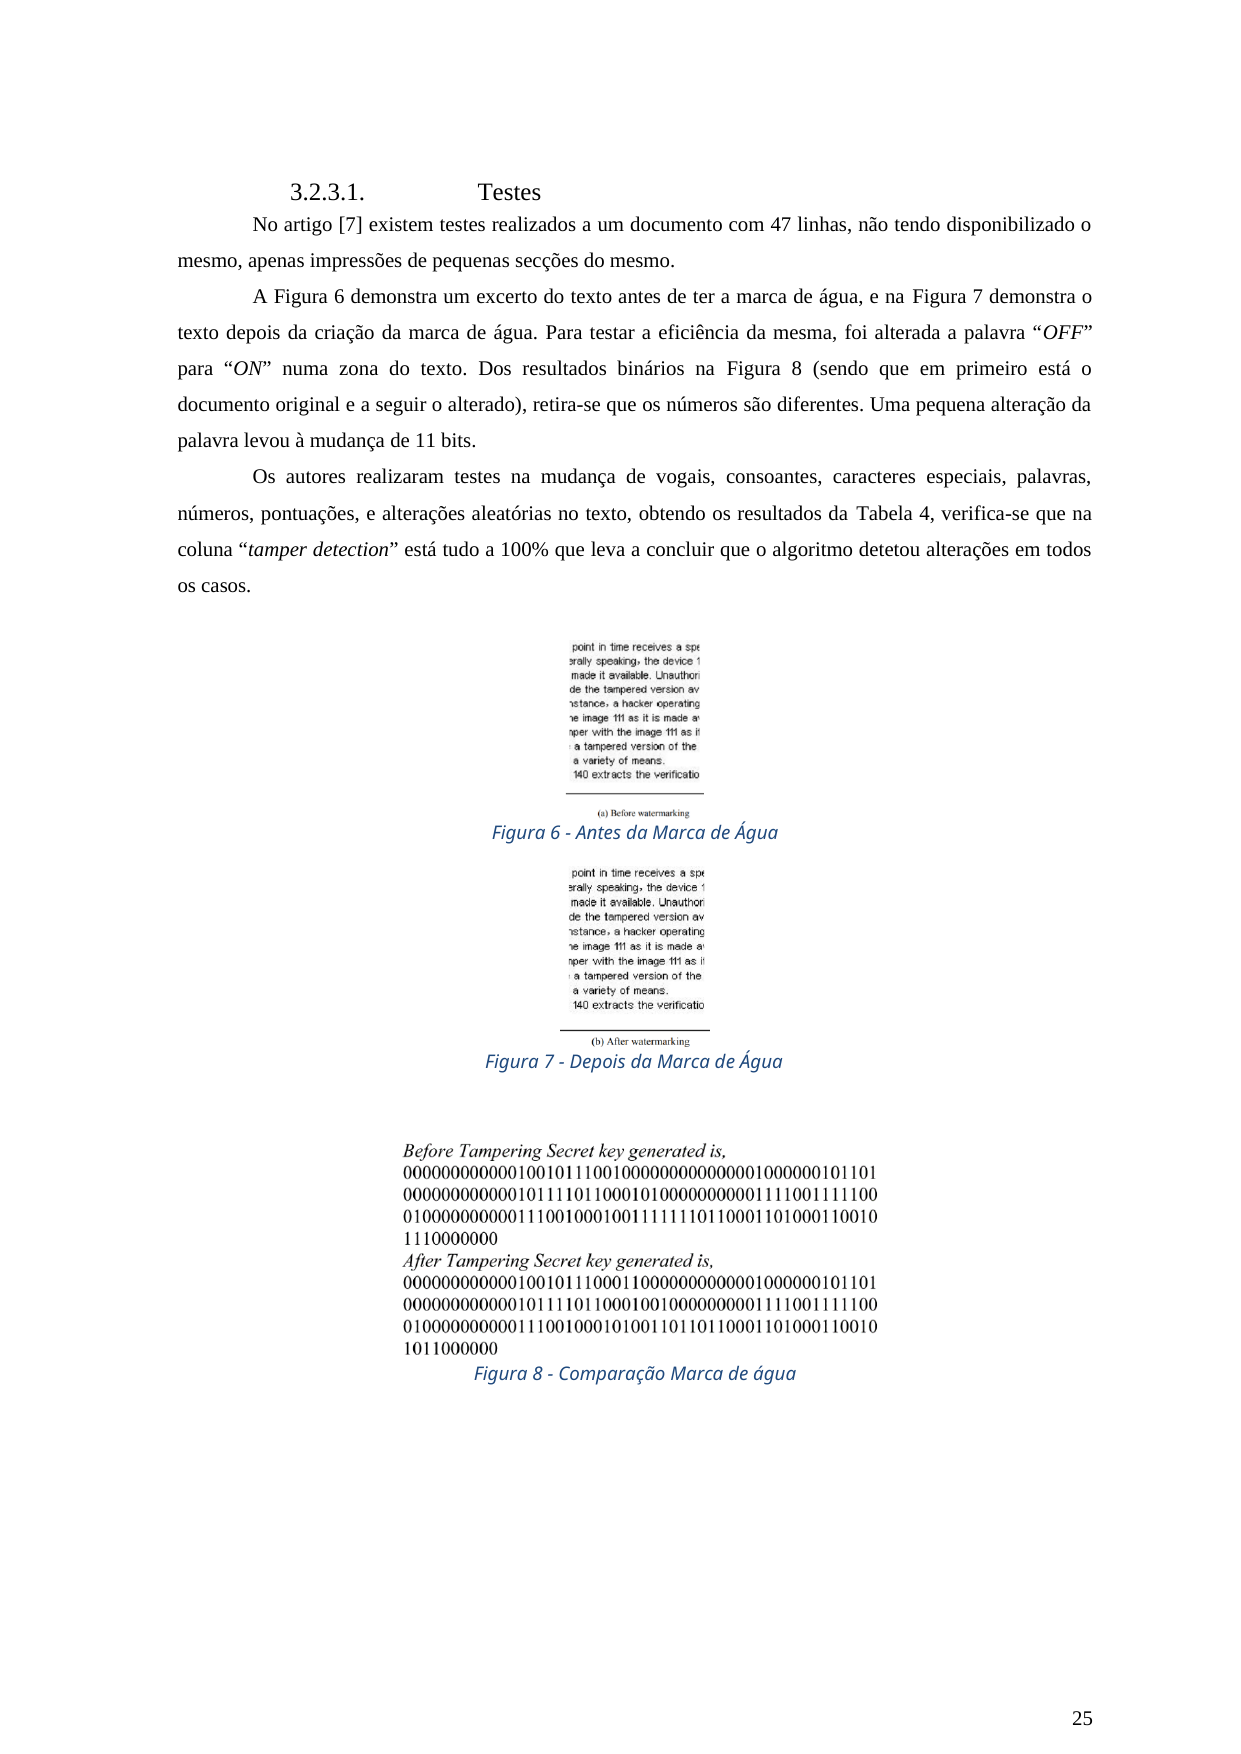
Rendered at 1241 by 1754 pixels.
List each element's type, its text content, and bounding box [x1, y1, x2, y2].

text Figura 8 - Comparação Marca de água [177, 1360, 1092, 1386]
picture [560, 865, 710, 1049]
picture [565, 640, 704, 820]
text No artigo [7] existem testes realizados a um documento com 47 linhas, não tendo disponibilizado o mesmo, apenas impressões de pequenas secções do mesmo. [177, 212, 1092, 272]
subtitle Testes [290, 177, 1092, 206]
text A Figura 6 demonstra um excerto do texto antes de ter a marca de água, e na Figura 7 demonstra o texto depois da criação da marca de água. Para testar a eficiência da mesma, foi alterada a palavra “OFF” para “ON” numa zona do texto. Dos resultados binários na Figura 8 (sendo que em primeiro está o documento original e a seguir o alterado), retira-se que os números são diferentes. Uma pequena alteração da palavra levou à mudança de 11 bits. [177, 284, 1092, 452]
text Os autores realizaram testes na mudança de vogais, consoantes, caracteres especiais, palavras, números, pontuações, e alterações aleatórias no texto, obtendo os resultados da Tabela 4, verifica-se que na coluna “tamper detection” está tudo a 100% que leva a concluir que o algoritmo detetou alterações em todos os casos. [177, 464, 1092, 597]
text Figura 7 - Depois da Marca de Água [177, 1049, 1092, 1074]
picture [392, 1126, 878, 1361]
text Figura 6 - Antes da Marca de Água [177, 819, 1092, 845]
